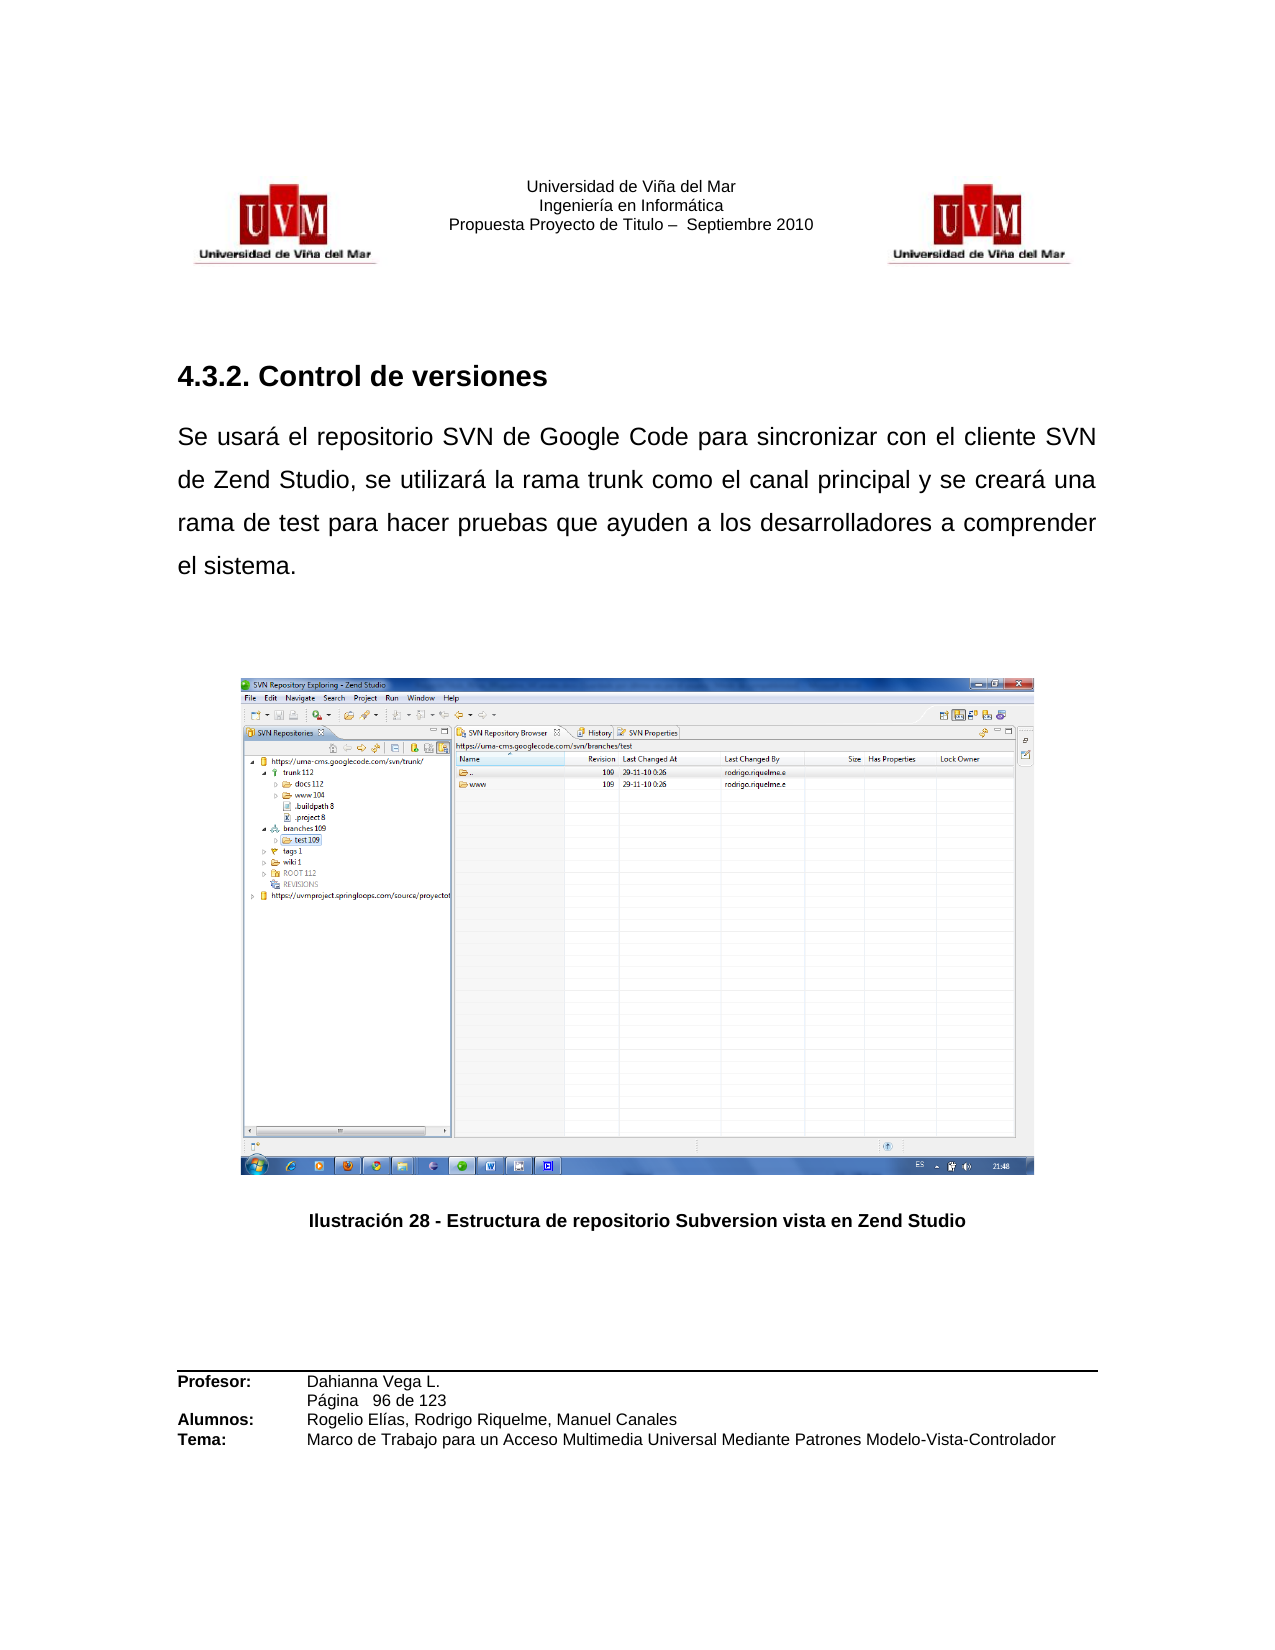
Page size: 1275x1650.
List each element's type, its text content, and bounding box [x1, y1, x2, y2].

text Ilustración 28 - Estructura de repositorio Subversion vista en Zend Studio [177, 1210, 1098, 1232]
subtitle 4.3.2. Control de versiones [177, 359, 1098, 392]
picture [871, 176, 1084, 267]
text Se usará el repositorio SVN de Google Code para sincronizar con el cliente SVN de Zend Studio, se utilizará la rama trunk como el canal principal y se creará una rama de test para hacer pruebas que ayuden a los desarrolladores a comprender el sistema. [177, 422, 1098, 580]
picture [240, 678, 1035, 1175]
picture [177, 176, 390, 267]
